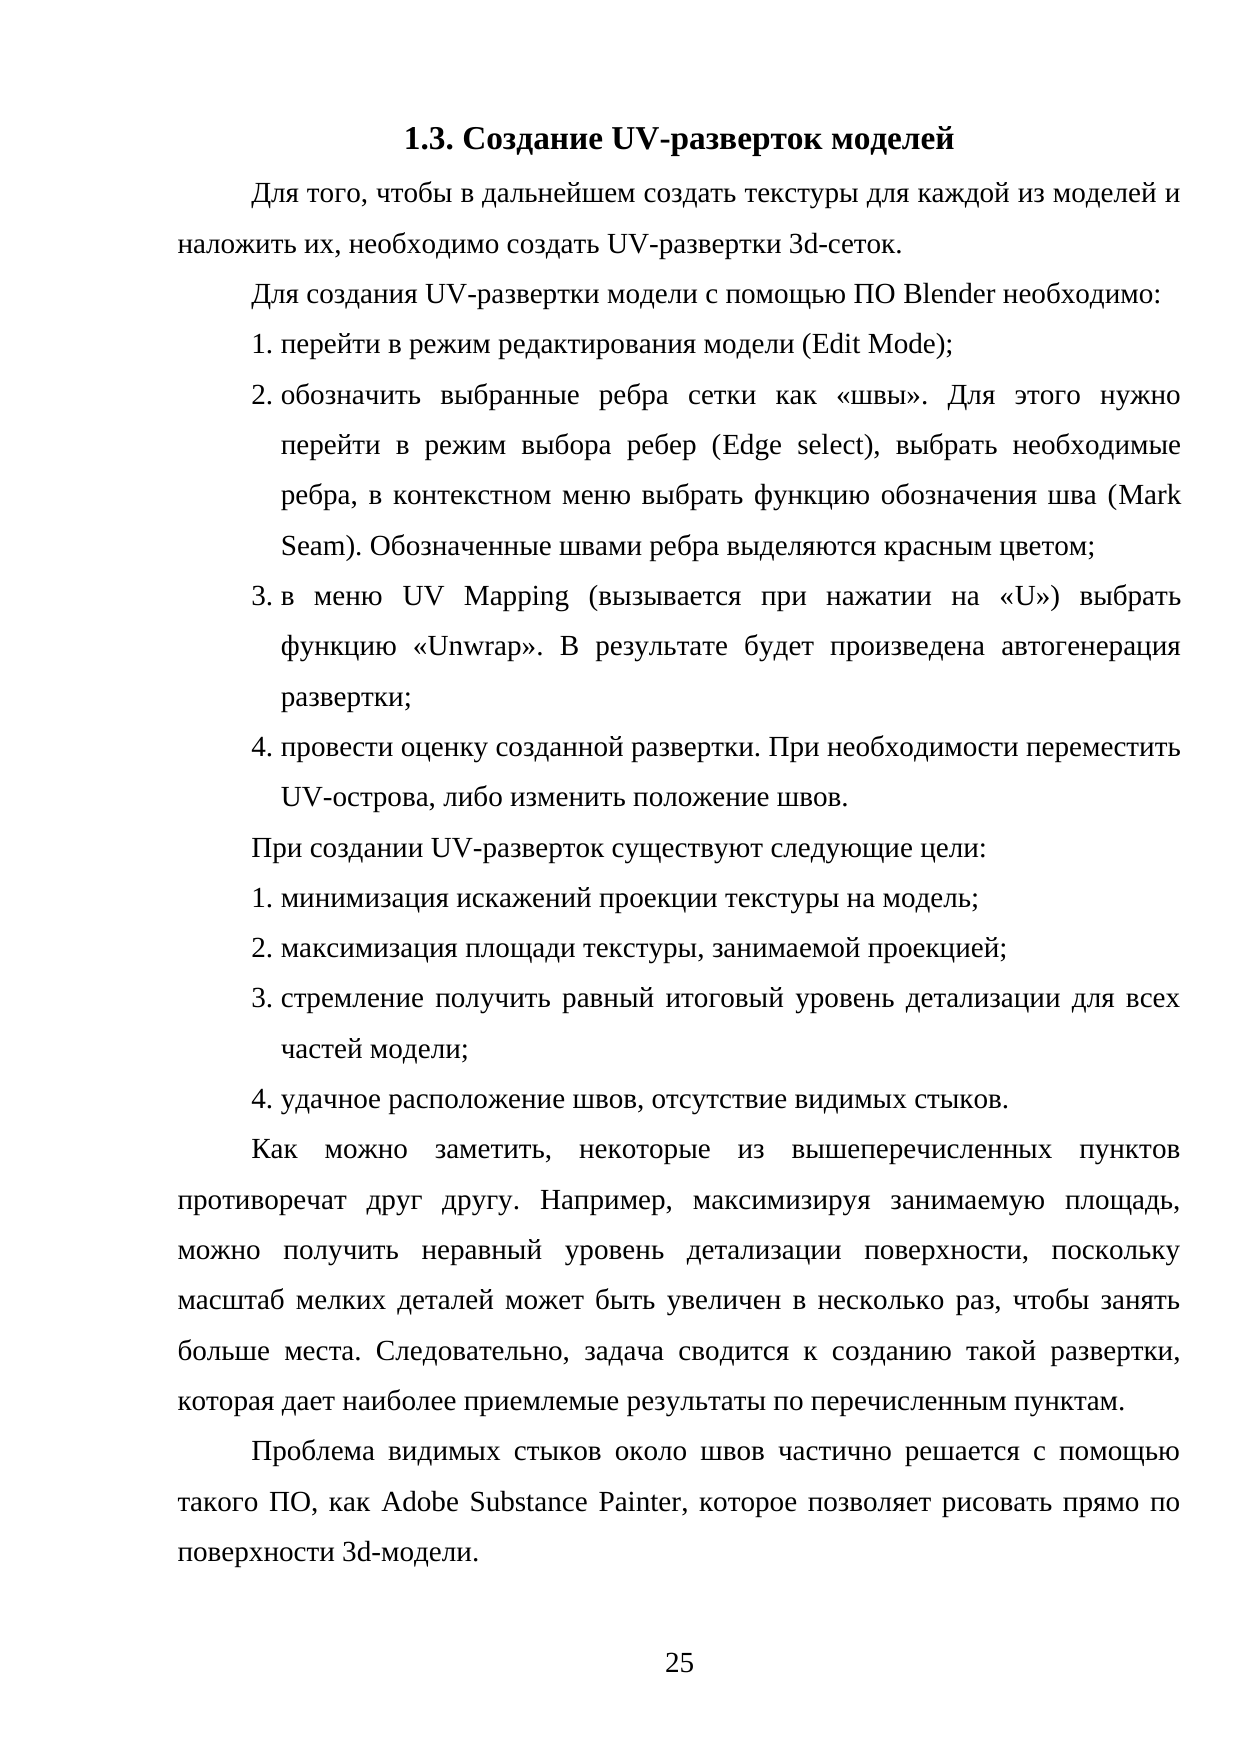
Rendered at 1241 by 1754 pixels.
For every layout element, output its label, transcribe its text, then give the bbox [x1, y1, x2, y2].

list провести оценку созданной развертки. При необходимости переместить UV-острова, либо изменить положение швов. [251, 729, 1181, 813]
list удачное расположение швов, отсутствие видимых стыков. [251, 1081, 1181, 1115]
list перейти в режим редактирования модели (Edit Mode); [251, 327, 1181, 360]
list стремление получить равный итоговый уровень детализации для всех частей модели; [251, 981, 1181, 1064]
text 1.3. Создание UV-разверток моделей [177, 118, 1181, 156]
list в меню UV Mapping (вызывается при нажатии на «U») выбрать функцию «Unwrap». В результате будет произведена автогенерация развертки; [251, 578, 1181, 712]
text Как можно заметить, некоторые из вышеперечисленных пунктов противоречат друг другу. Например, максимизируя занимаемую площадь, можно получить неравный уровень детализации поверхности, поскольку масштаб мелких деталей может быть увеличен в несколько раз, чтобы занять больше места. Следовательно, задача сводится к созданию такой развертки, которая дает наиболее приемлемые результаты по перечисленным пунктам. [177, 1132, 1181, 1417]
text Проблема видимых стыков около швов частично решается с помощью такого ПО, как Adobe Substance Painter, которое позволяет рисовать прямо по поверхности 3d-модели. [177, 1433, 1181, 1568]
list максимизация площади текстуры, занимаемой проекцией; [251, 930, 1181, 964]
list минимизация искажений проекции текстуры на модель; [251, 880, 1181, 913]
text Для создания UV-развертки модели с помощью ПО Blender необходимо: [177, 276, 1181, 310]
text Для того, чтобы в дальнейшем создать текстуры для каждой из моделей и наложить их, необходимо создать UV-развертки 3d-сеток. [177, 176, 1181, 259]
text При создании UV-разверток существуют следующие цели: [177, 830, 1181, 863]
list обозначить выбранные ребра сетки как «швы». Для этого нужно перейти в режим выбора ребер (Edge select), выбрать необходимые ребра, в контекстном меню выбрать функцию обозначения шва (Mark Seam). Обозначенные швами ребра выделяются красным цветом; [251, 377, 1181, 561]
